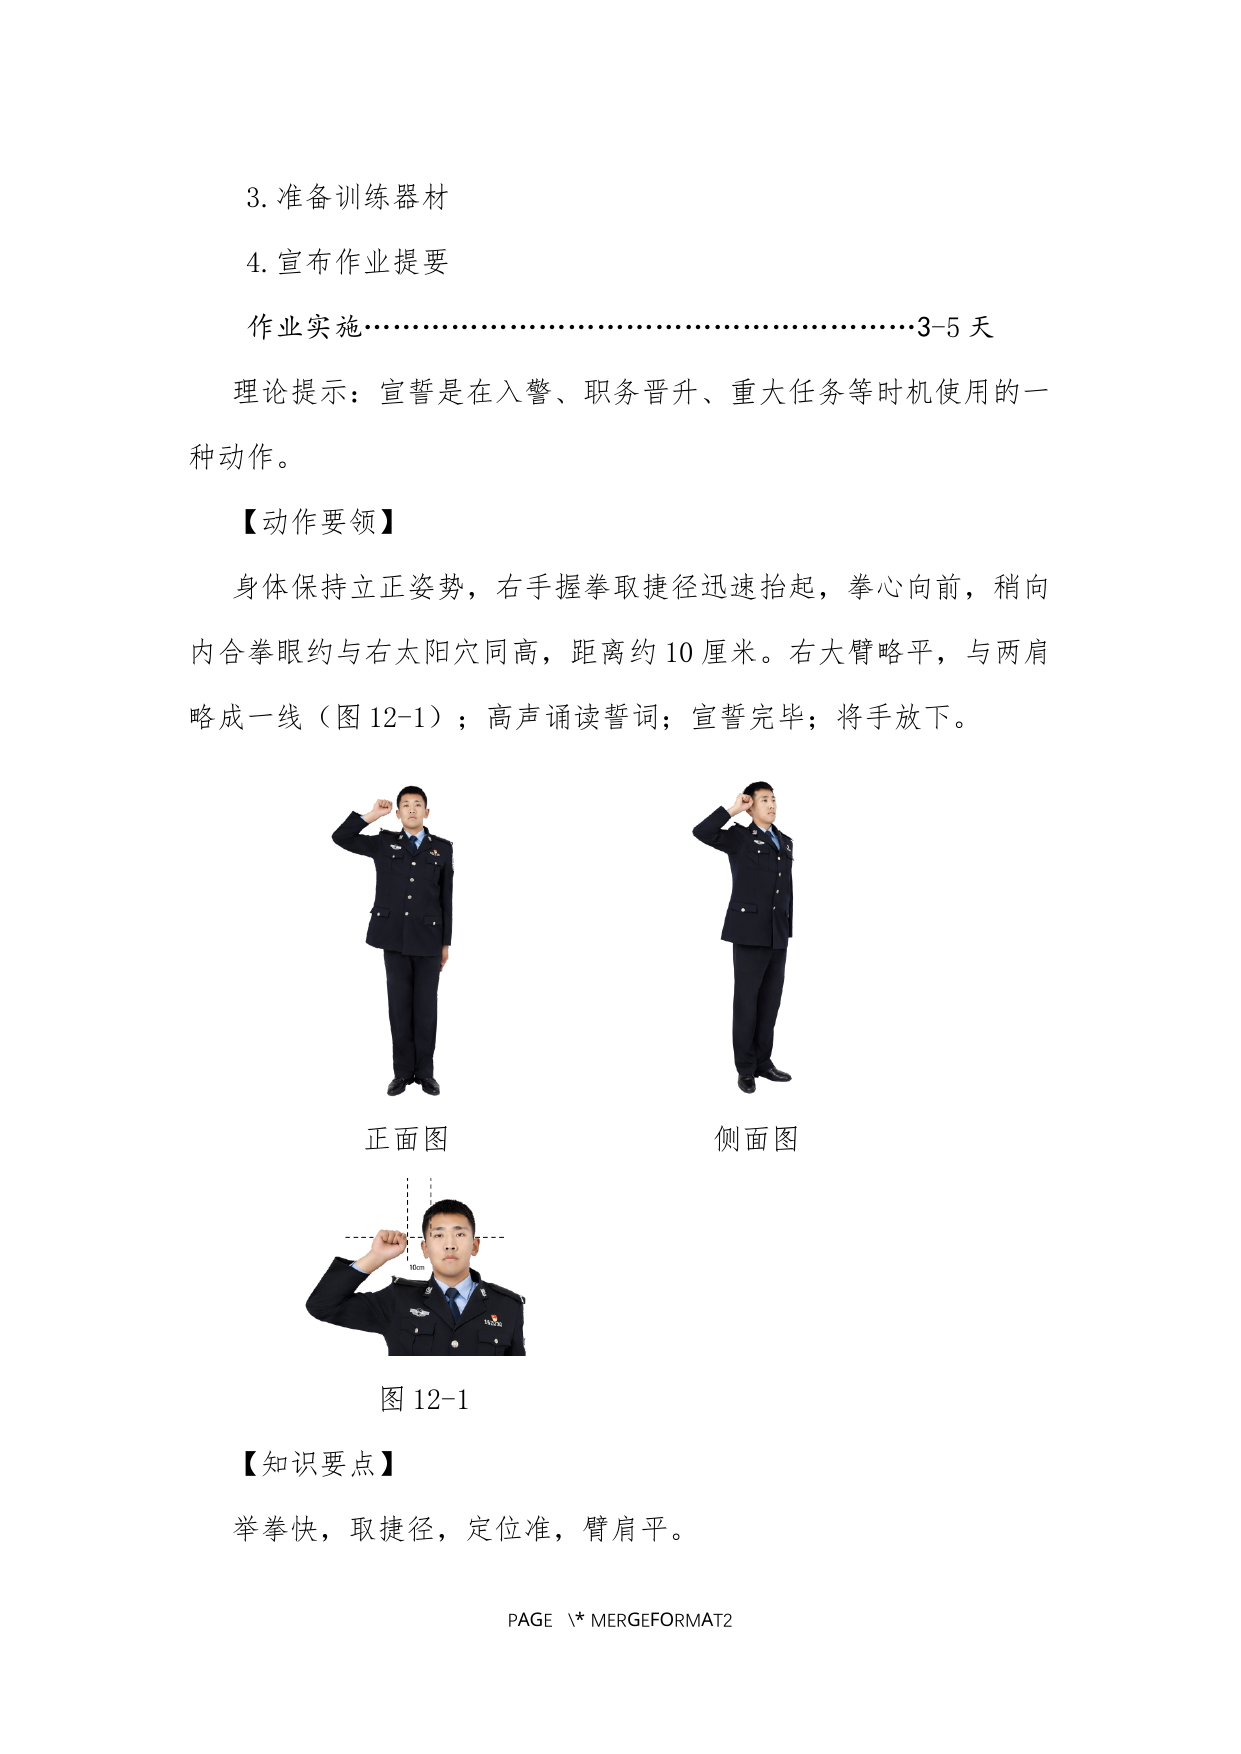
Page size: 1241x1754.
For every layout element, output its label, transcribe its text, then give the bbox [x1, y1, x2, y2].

picture [287, 748, 524, 1103]
text 正面图 侧面图 [187, 1104, 1053, 1169]
text 图12-1 [187, 1364, 1053, 1429]
text 【知识要点】 [187, 1429, 1053, 1494]
text 4.宣布作业提要 [246, 227, 1053, 292]
text 【动作要领】 [187, 487, 1053, 552]
text 作业实施…………………………………………………3-5天 [187, 292, 1053, 357]
picture [287, 1178, 553, 1356]
text 身体保持立正姿势，右手握拳取捷径迅速抬起，拳心向前，稍向内合拳眼约与右太阳穴同高，距离约10厘米。右大臂略平，与两肩略成一线（图12-1）；高声诵读誓词；宣誓完毕；将手放下。 [187, 552, 1053, 747]
text 理论提示：宣誓是在入警、职务晋升、重大任务等时机使用的一种动作。 [187, 357, 1053, 487]
text 3.准备训练器材 [246, 162, 1053, 227]
picture [640, 748, 877, 1103]
text 举拳快，取捷径，定位准，臂肩平。 [187, 1494, 1053, 1559]
